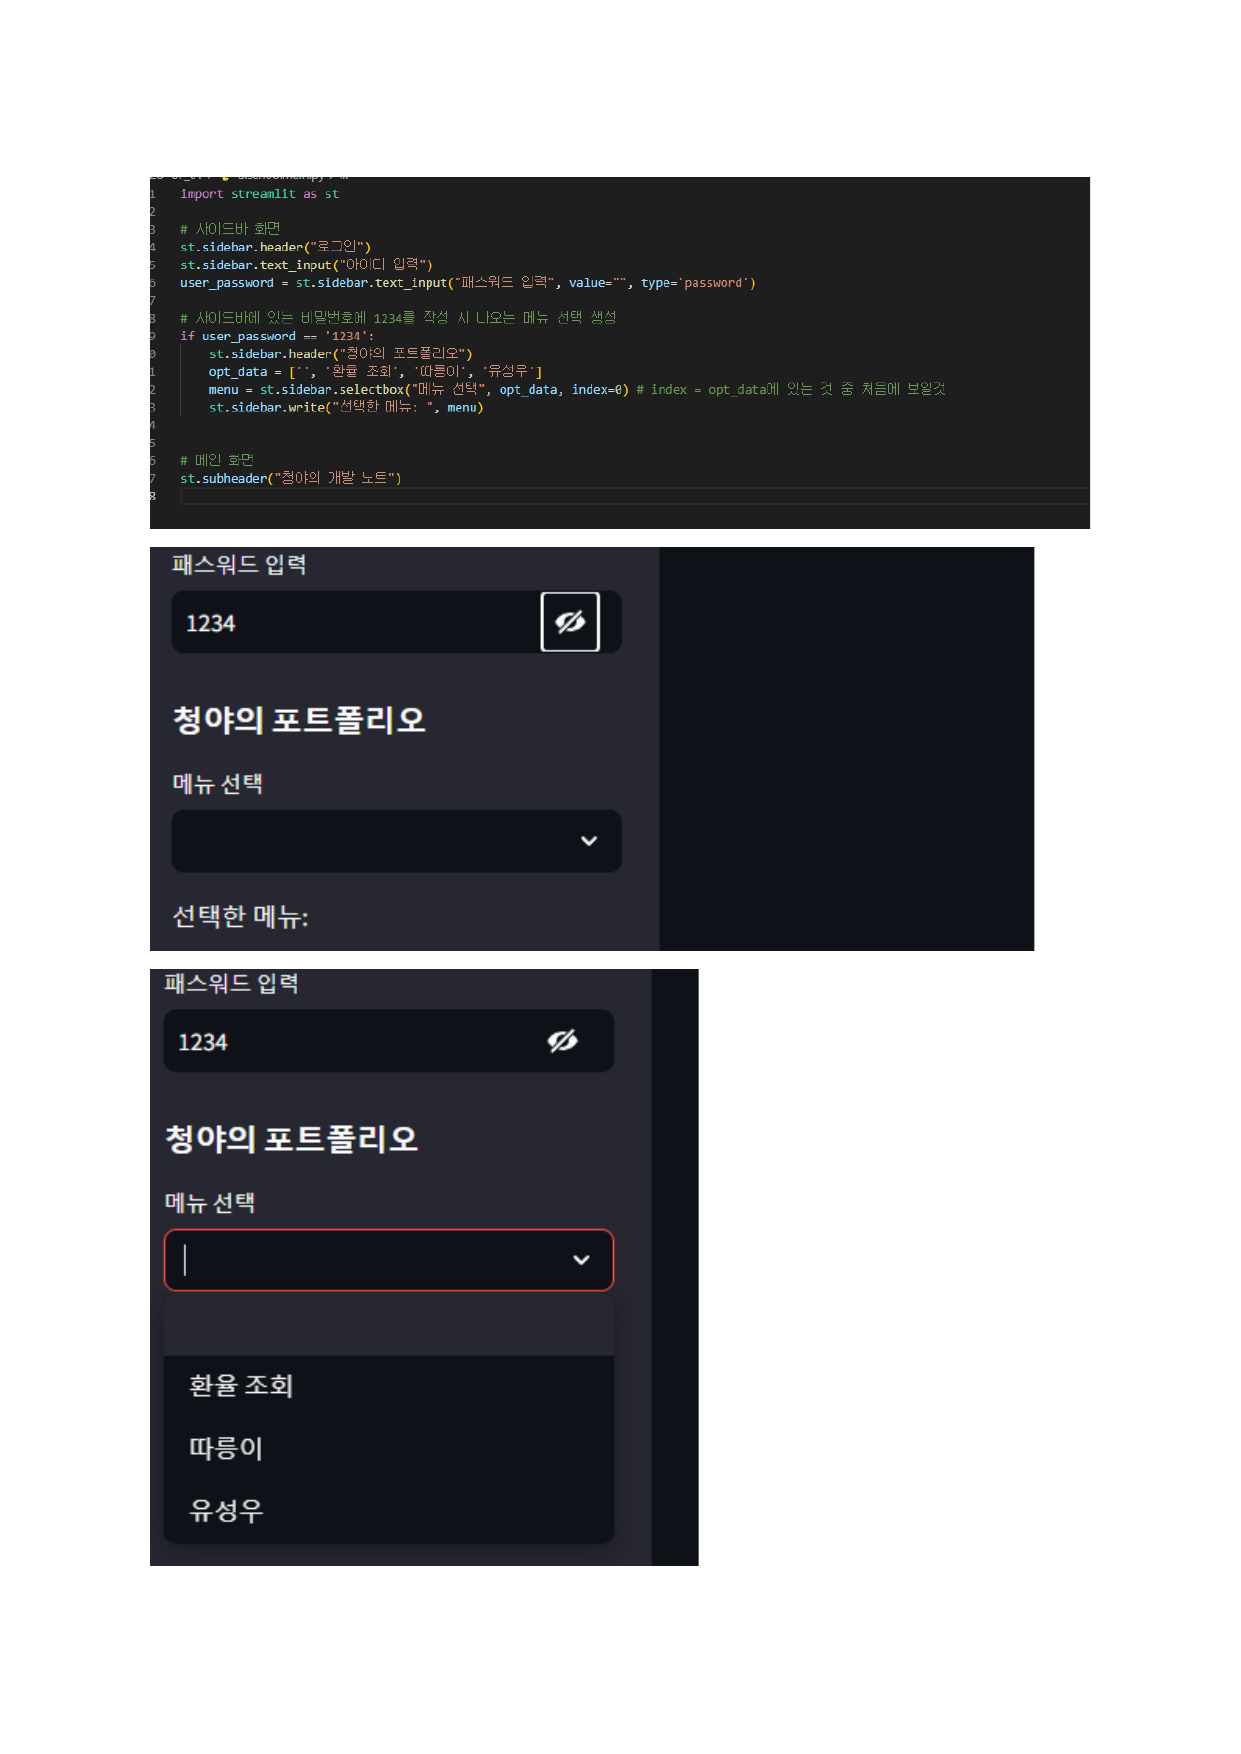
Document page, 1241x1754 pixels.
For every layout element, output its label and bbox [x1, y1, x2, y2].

picture [150, 547, 1035, 951]
picture [150, 969, 699, 1566]
picture [150, 177, 1091, 529]
